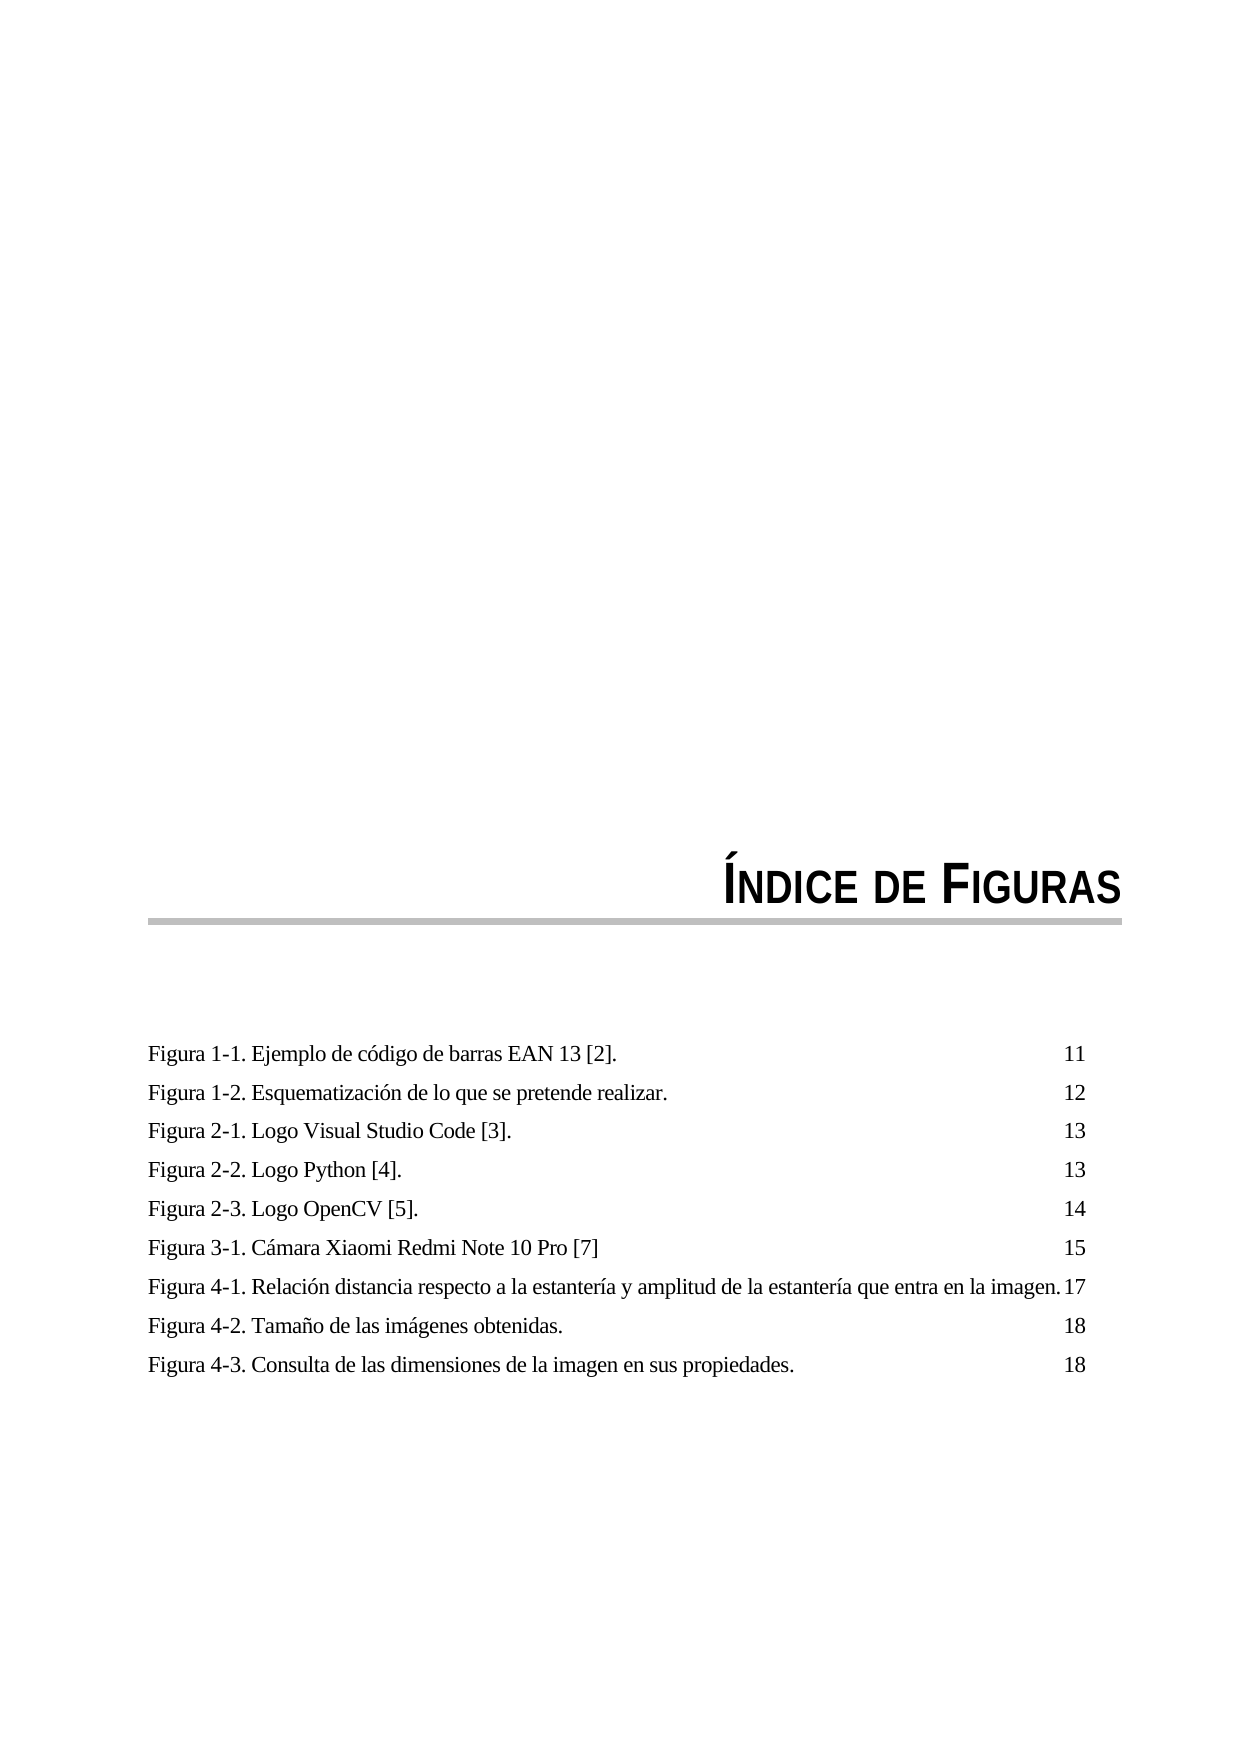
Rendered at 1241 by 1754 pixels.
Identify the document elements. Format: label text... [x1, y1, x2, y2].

text Figura 4-3. Consulta de las dimensiones de la imagen en sus propiedades. 18 [148, 1351, 1122, 1377]
text Figura 4-1. Relación distancia respecto a la estantería y amplitud de la estantería que entra en la imagen. 17 [148, 1273, 1122, 1299]
subtitle Índice de Figuras [148, 849, 1122, 918]
text Figura 4-2. Tamaño de las imágenes obtenidas. 18 [148, 1312, 1122, 1338]
text Figura 2-2. Logo Python [4]. 13 [148, 1156, 1122, 1183]
text Figura 3-1. Cámara Xiaomi Redmi Note 10 Pro [7] 15 [148, 1234, 1122, 1261]
text Figura 1-1. Ejemplo de código de barras EAN 13 [2]. 11 [148, 1040, 1122, 1066]
text Figura 1-2. Esquematización de lo que se pretende realizar. 12 [148, 1079, 1122, 1105]
text Figura 2-3. Logo OpenCV [5]. 14 [148, 1195, 1122, 1222]
text Figura 2-1. Logo Visual Studio Code [3]. 13 [148, 1118, 1122, 1144]
